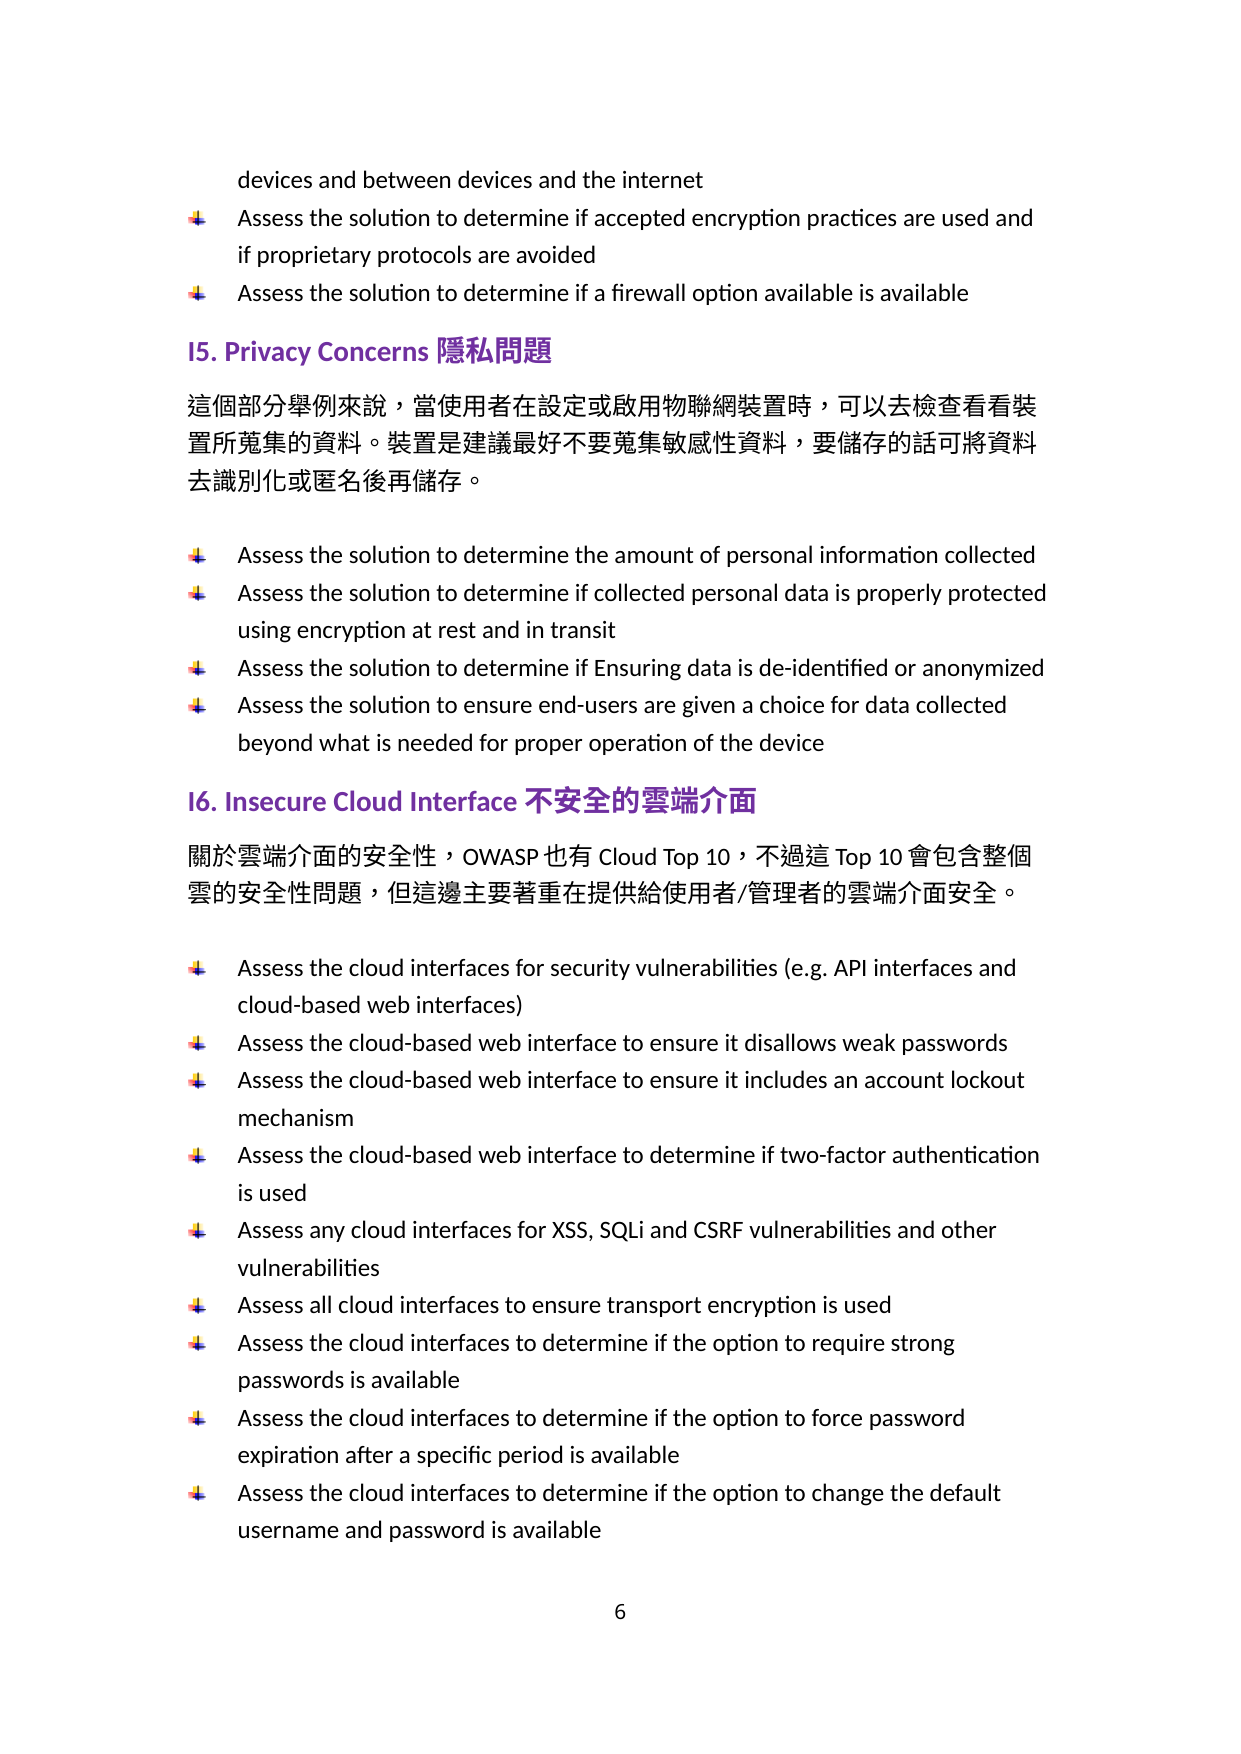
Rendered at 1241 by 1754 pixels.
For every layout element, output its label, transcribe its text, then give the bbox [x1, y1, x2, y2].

list Assess the solution to determine if a firewall option available is available [187, 273, 1053, 311]
list Assess the cloud-based web interface to ensure it disallows weak passwords [187, 1023, 1053, 1061]
list Assess the cloud-based web interface to determine if two-factor authentication is used [187, 1136, 1053, 1211]
list Assess the solution to determine if Ensuring data is de-identified or anonymized [187, 648, 1053, 686]
picture [188, 209, 206, 226]
picture [188, 1221, 206, 1239]
list Assess the solution to ensure end-users are given a choice for data collected beyond what is needed for proper operation of the device [187, 686, 1053, 761]
list Assess the solution to determine if collected personal data is properly protected using encryption at rest and in transit [187, 573, 1053, 648]
text I6. Insecure Cloud Interface 不安全的雲端介面 [187, 761, 1053, 836]
text 關於雲端介面的安全性，OWASP也有Cloud Top 10，不過這Top 10會包含整個雲的安全性問題，但這邊主要著重在提供給使用者/管理者的雲端介面安全。 [187, 836, 1053, 911]
list Assess all cloud interfaces to ensure transport encryption is used [187, 1286, 1053, 1323]
picture [188, 284, 206, 301]
picture [188, 1409, 206, 1426]
picture [188, 1146, 206, 1164]
picture [188, 1296, 206, 1314]
list Assess any cloud interfaces for XSS, SQLi and CSRF vulnerabilities and other vulnerabilities [187, 1211, 1053, 1286]
picture [188, 1071, 206, 1089]
text I5. Privacy Concerns 隱私問題 [187, 311, 1053, 386]
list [187, 161, 1053, 198]
list Assess the cloud interfaces to determine if the option to change the default username and password is available [187, 1473, 1053, 1548]
picture [188, 659, 206, 676]
picture [188, 546, 206, 564]
list Assess the cloud interfaces to determine if the option to require strong passwords is available [187, 1323, 1053, 1398]
picture [188, 1034, 206, 1051]
picture [188, 1484, 206, 1501]
list Assess the cloud interfaces for security vulnerabilities (e.g. API interfaces and cloud-based web interfaces) [187, 948, 1053, 1023]
list Assess the cloud interfaces to determine if the option to force password expiration after a specific period is available [187, 1398, 1053, 1473]
list Assess the solution to determine if accepted encryption practices are used and if proprietary protocols are avoided [187, 198, 1053, 273]
picture [188, 696, 206, 714]
list Assess the cloud-based web interface to ensure it includes an account lockout mechanism [187, 1061, 1053, 1136]
picture [188, 1334, 206, 1351]
list Assess the solution to determine the amount of personal information collected [187, 536, 1053, 573]
picture [188, 584, 206, 601]
text 這個部分舉例來說，當使用者在設定或啟用物聯網裝置時，可以去檢查看看裝置所蒐集的資料。裝置是建議最好不要蒐集敏感性資料，要儲存的話可將資料去識別化或匿名後再儲存。 [187, 386, 1053, 498]
picture [188, 959, 206, 976]
